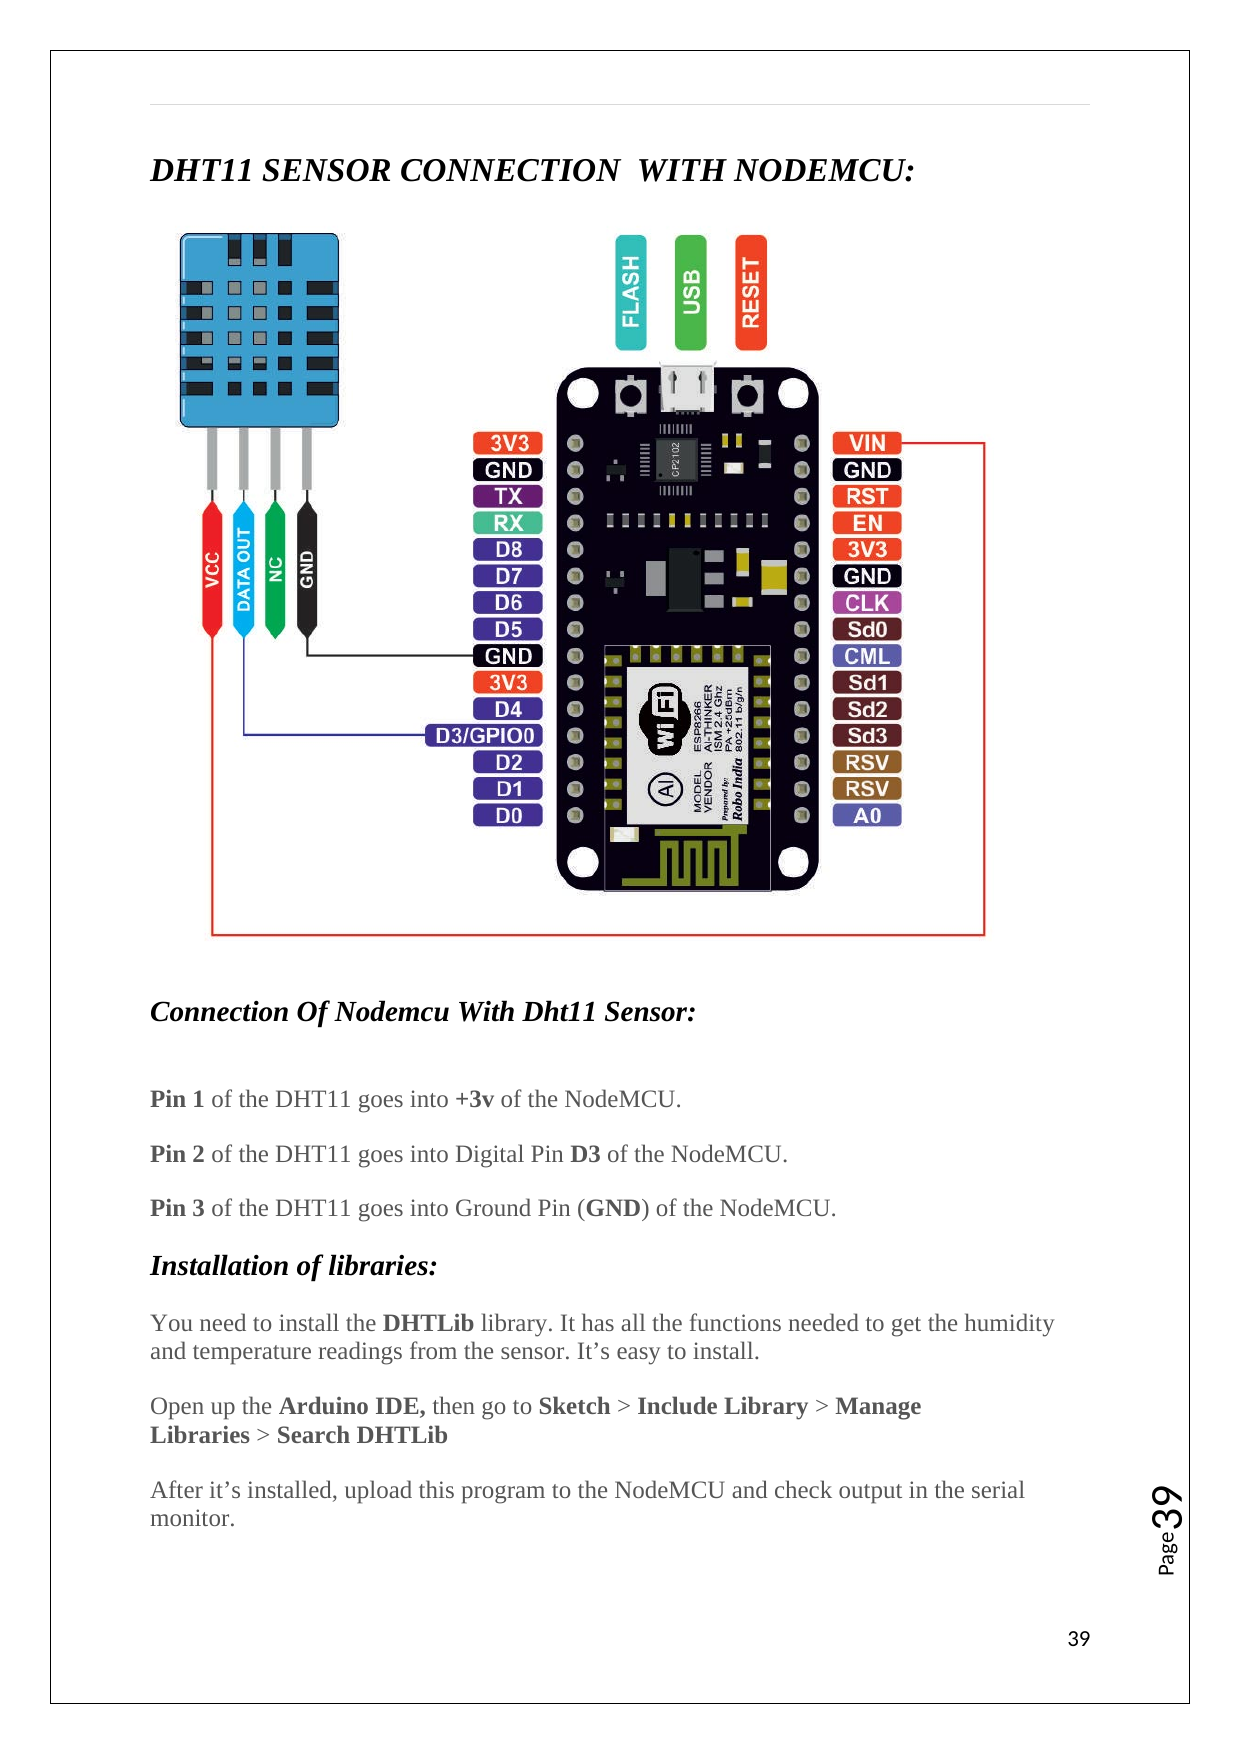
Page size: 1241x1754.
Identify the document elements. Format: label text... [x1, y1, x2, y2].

text Open up the Arduino IDE, then go to Sketch > Include Library > Manage Libraries > Search DHTLib [150, 1391, 1090, 1449]
subtitle DHT11 SENSOR CONNECTION WITH NODEMCU: [150, 150, 1090, 188]
text You need to install the DHTLib library. It has all the functions needed to get the humidity and temperature readings from the sensor. It’s easy to install. [150, 1308, 1090, 1365]
picture [150, 206, 1090, 970]
text Connection Of Nodemcu With Dht11 Sensor: [150, 994, 1090, 1028]
text Pin 1 of the DHT11 goes into +3v of the NodeMCU. [150, 1054, 1090, 1113]
text Pin 3 of the DHT11 goes into Ground Pin (GND) of the NodeMCU. [150, 1193, 1090, 1222]
text Pin 2 of the DHT11 goes into Digital Pin D3 of the NodeMCU. [150, 1139, 1090, 1167]
text After it’s installed, upload this program to the NodeMCU and check output in the serial monitor. [150, 1475, 1090, 1532]
text Installation of libraries: [150, 1248, 1090, 1282]
